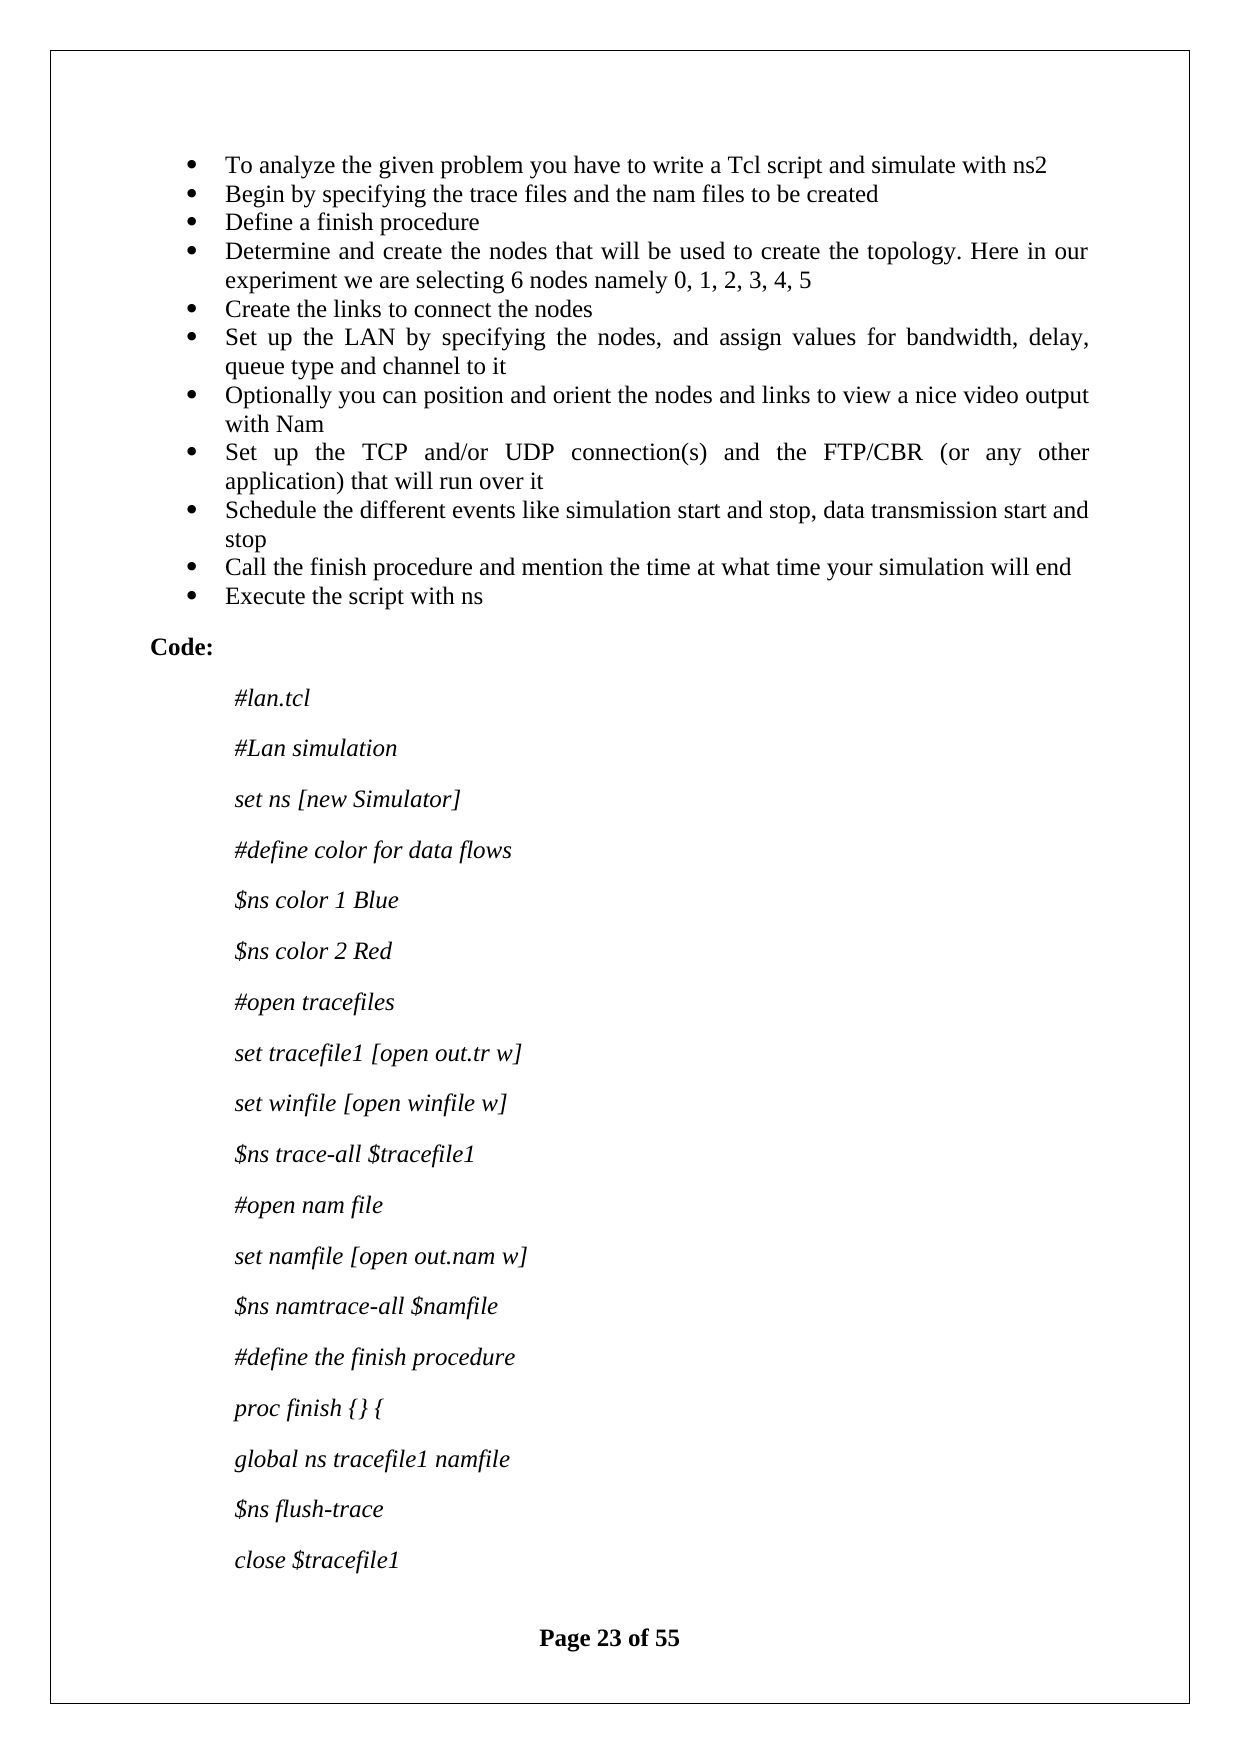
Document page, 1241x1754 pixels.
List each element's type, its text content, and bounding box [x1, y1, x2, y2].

list Call the finish procedure and mention the time at what time your simulation will end [187, 552, 1090, 581]
list Optionally you can position and orient the nodes and links to view a nice video output with Nam [187, 380, 1090, 437]
list Begin by specifying the trace files and the nam files to be created [187, 179, 1090, 207]
text $ns flush-trace [234, 1494, 1090, 1523]
list Define a finish procedure [187, 207, 1090, 236]
text Code: [150, 632, 1090, 661]
list Determine and create the nodes that will be used to create the topology. Here in our experiment we are selecting 6 nodes namely 0, 1, 2, 3, 4, 5 [187, 236, 1090, 294]
text $ns color 1 Blue [234, 886, 1090, 914]
text #Lan simulation [234, 733, 1090, 762]
text #open tracefiles [234, 987, 1090, 1016]
text global ns tracefile1 namfile [234, 1444, 1090, 1472]
text $ns namtrace-all $namfile [234, 1291, 1090, 1320]
list Set up the TCP and/or UDP connection(s) and the FTP/CBR (or any other application) that will run over it [187, 437, 1090, 495]
text #open nam file [234, 1190, 1090, 1219]
list Create the links to connect the nodes [187, 294, 1090, 322]
list Set up the LAN by specifying the nodes, and assign values for bandwidth, delay, queue type and channel to it [187, 322, 1090, 380]
list To analyze the given problem you have to write a Tcl script and simulate with ns2 [187, 150, 1090, 179]
text set tracefile1 [open out.tr w] [234, 1038, 1090, 1067]
text set namfile [open out.nam w] [234, 1241, 1090, 1269]
text set ns [new Simulator] [234, 784, 1090, 813]
list Schedule the different events like simulation start and stop, data transmission start and stop [187, 495, 1090, 552]
text #define the finish procedure [234, 1342, 1090, 1371]
text $ns color 2 Red [234, 936, 1090, 965]
text #lan.tcl [234, 683, 1090, 711]
list Execute the script with ns [187, 581, 1090, 610]
text close $tracefile1 [234, 1545, 1090, 1574]
text $ns trace-all $tracefile1 [234, 1139, 1090, 1168]
text set winfile [open winfile w] [234, 1088, 1090, 1117]
text #define color for data flows [234, 835, 1090, 864]
text proc finish {} { [234, 1393, 1090, 1422]
